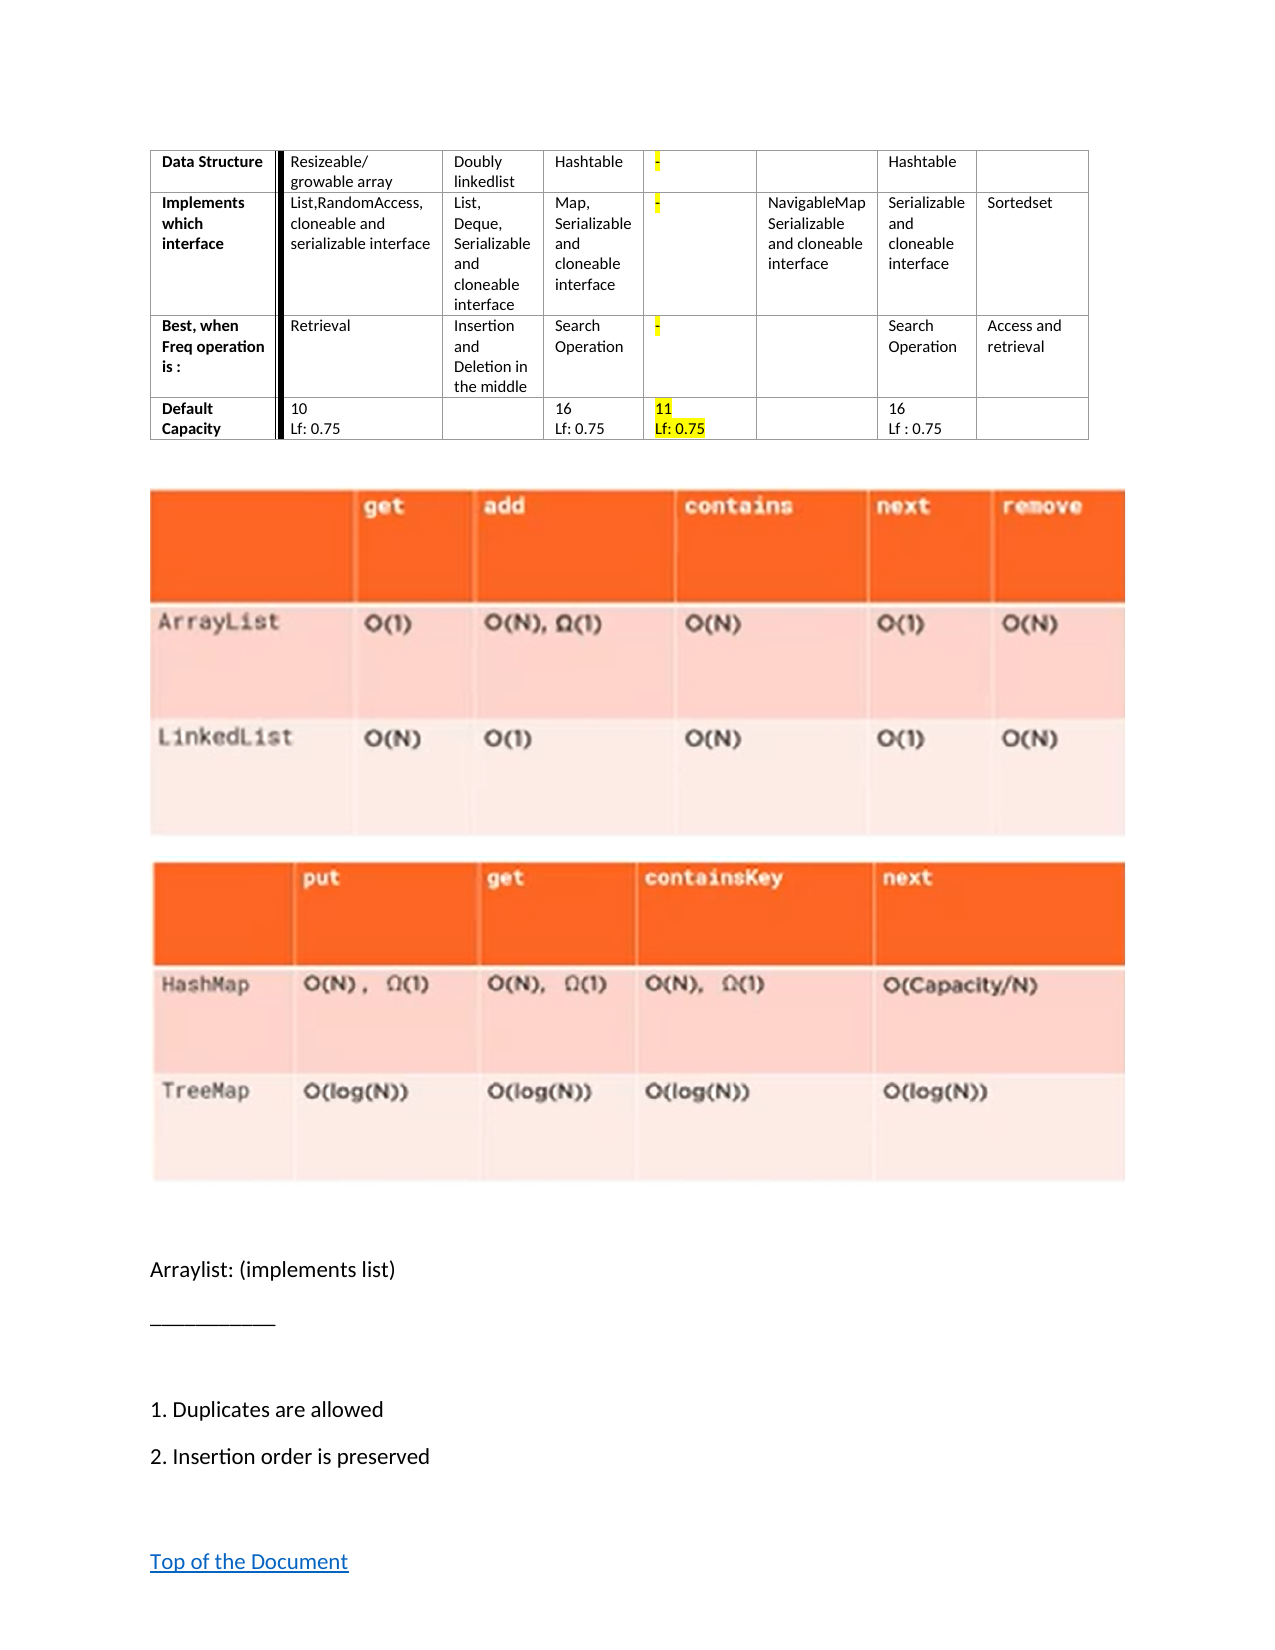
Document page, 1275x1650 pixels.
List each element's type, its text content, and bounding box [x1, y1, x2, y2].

table_cell Hashtable [878, 151, 976, 192]
table_cell Best, when Freq operation is : [151, 316, 275, 397]
table_cell Implements which interface [151, 193, 275, 314]
text 1. Duplicates are allowed [150, 1395, 1125, 1423]
text 2. Insertion order is preserved [150, 1442, 1125, 1470]
table_cell [757, 398, 877, 438]
table_cell Search Operation [878, 316, 976, 397]
table_cell 16 Lf : 0.75 [878, 398, 976, 438]
table_cell - [644, 316, 756, 397]
picture [150, 486, 1125, 838]
table_cell Doubly linkedlist [443, 151, 543, 192]
table_cell [977, 151, 1088, 192]
table_cell NavigableMap Serializable and cloneable interface [757, 193, 877, 314]
table_cell - [644, 151, 756, 192]
table_cell Sortedset [977, 193, 1088, 314]
text ___________ [150, 1302, 1125, 1329]
table_cell Default Capacity [151, 398, 275, 438]
table_cell Search Operation [544, 316, 643, 397]
table_cell [977, 398, 1088, 438]
table_cell 16 Lf: 0.75 [544, 398, 643, 438]
text Arraylist: (implements list) [150, 1255, 1125, 1283]
table_cell [757, 316, 877, 397]
table_cell Map, Serializable and cloneable interface [544, 193, 643, 314]
table_cell 11 Lf: 0.75 [672, 398, 756, 438]
table_cell Resizeable/growable array [284, 151, 442, 192]
table_cell Insertion and Deletion in the middle [443, 316, 543, 397]
table_cell Serializable and cloneable interface [878, 193, 976, 314]
table_cell Hashtable [544, 151, 643, 192]
table_cell Retrieval [284, 316, 442, 397]
table_cell - [644, 193, 756, 314]
table_cell [757, 151, 877, 192]
table_cell [443, 398, 543, 438]
table_cell Access and retrieval [977, 316, 1088, 397]
table_cell List,RandomAccess, cloneable and serializable interface [284, 193, 442, 314]
picture [150, 856, 1125, 1189]
table_cell Data Structure [151, 151, 275, 192]
table_cell List, Deque, Serializable and cloneable interface [443, 193, 543, 314]
table_cell 10 Lf: 0.75 [284, 398, 442, 438]
